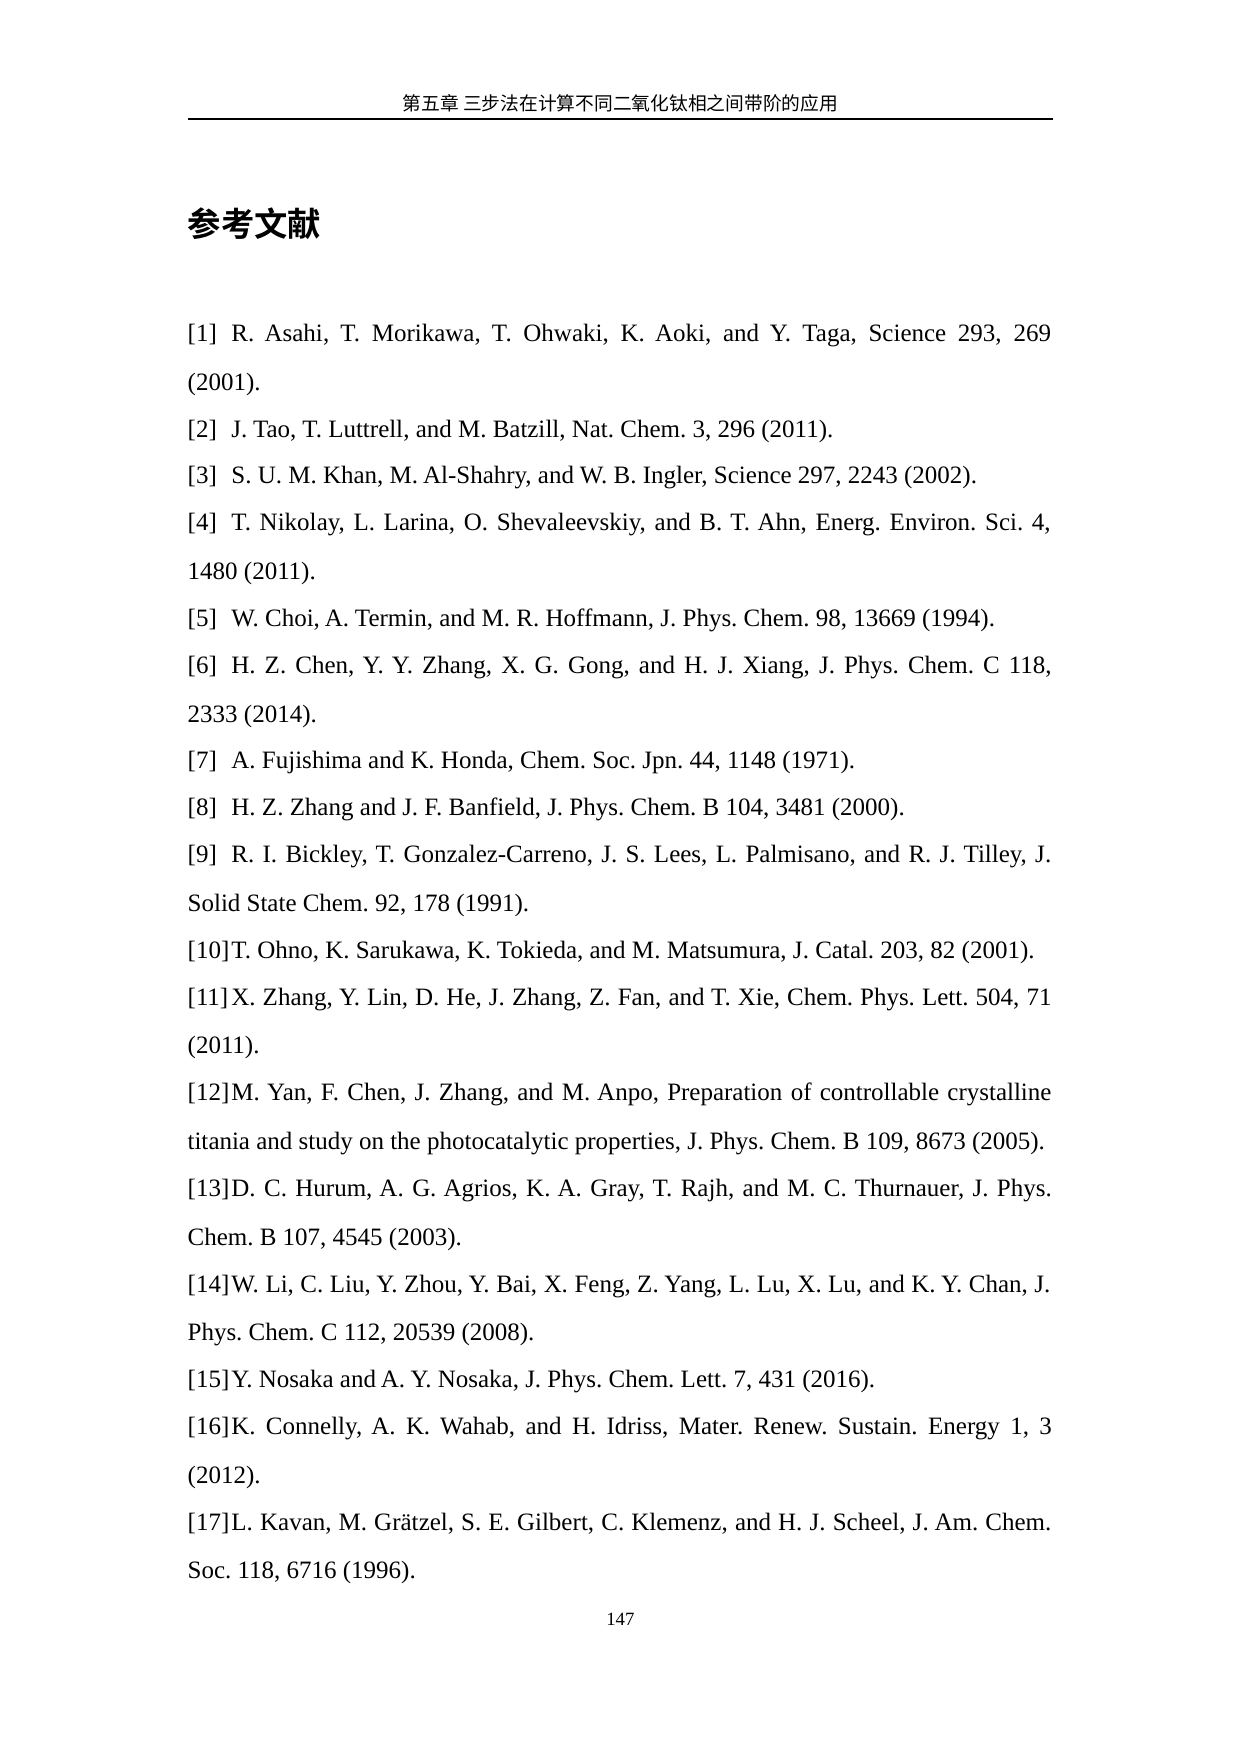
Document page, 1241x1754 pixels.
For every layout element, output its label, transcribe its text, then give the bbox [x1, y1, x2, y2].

text [12] M. Yan, F. Chen, J. Zhang, and M. Anpo, Preparation of controllable crystalline titania and study on the photocatalytic properties, J. Phys. Chem. B 109, 8673 (2005). [187, 1076, 1053, 1157]
text [5] W. Choi, A. Termin, and M. R. Hoffmann, J. Phys. Chem. 98, 13669 (1994). [187, 601, 1053, 634]
text [9] R. I. Bickley, T. Gonzalez-Carreno, J. S. Lees, L. Palmisano, and R. J. Tilley, J. Solid State Chem. 92, 178 (1991). [187, 837, 1053, 919]
text [2] J. Tao, T. Luttrell, and M. Batzill, Nat. Chem. 3, 296 (2011). [187, 412, 1053, 444]
text [7] A. Fujishima and K. Honda, Chem. Soc. Jpn. 44, 1148 (1971). [187, 744, 1053, 776]
text [6] H. Z. Chen, Y. Y. Zhang, X. G. Gong, and H. J. Xiang, J. Phys. Chem. C 118, 2333 (2014). [187, 648, 1053, 729]
text [10] T. Ohno, K. Sarukawa, K. Tokieda, and M. Matsumura, J. Catal. 203, 82 (2001). [187, 933, 1053, 966]
text [17] L. Kavan, M. Grätzel, S. E. Gilbert, C. Klemenz, and H. J. Scheel, J. Am. Chem. Soc. 118, 6716 (1996). [187, 1505, 1053, 1586]
text [15] Y. Nosaka and A. Y. Nosaka, J. Phys. Chem. Lett. 7, 431 (2016). [187, 1362, 1053, 1395]
text [3] S. U. M. Khan, M. Al-Shahry, and W. B. Ingler, Science 297, 2243 (2002). [187, 459, 1053, 491]
text [13] D. C. Hurum, A. G. Agrios, K. A. Gray, T. Rajh, and M. C. Thurnauer, J. Phys. Chem. B 107, 4545 (2003). [187, 1171, 1053, 1252]
subtitle 参考文献 [187, 189, 1053, 254]
text [16] K. Connelly, A. K. Wahab, and H. Idriss, Mater. Renew. Sustain. Energy 1, 3 (2012). [187, 1409, 1053, 1491]
text [11] X. Zhang, Y. Lin, D. He, J. Zhang, Z. Fan, and T. Xie, Chem. Phys. Lett. 504, 71 (2011). [187, 980, 1053, 1061]
text [14] W. Li, C. Liu, Y. Zhou, Y. Bai, X. Feng, Z. Yang, L. Lu, X. Lu, and K. Y. Chan, J. Phys. Chem. C 112, 20539 (2008). [187, 1267, 1053, 1348]
text [1] R. Asahi, T. Morikawa, T. Ohwaki, K. Aoki, and Y. Taga, Science 293, 269 (2001). [187, 316, 1053, 397]
text [4] T. Nikolay, L. Larina, O. Shevaleevskiy, and B. T. Ahn, Energ. Environ. Sci. 4, 1480 (2011). [187, 506, 1053, 587]
text [8] H. Z. Zhang and J. F. Banfield, J. Phys. Chem. B 104, 3481 (2000). [187, 791, 1053, 823]
